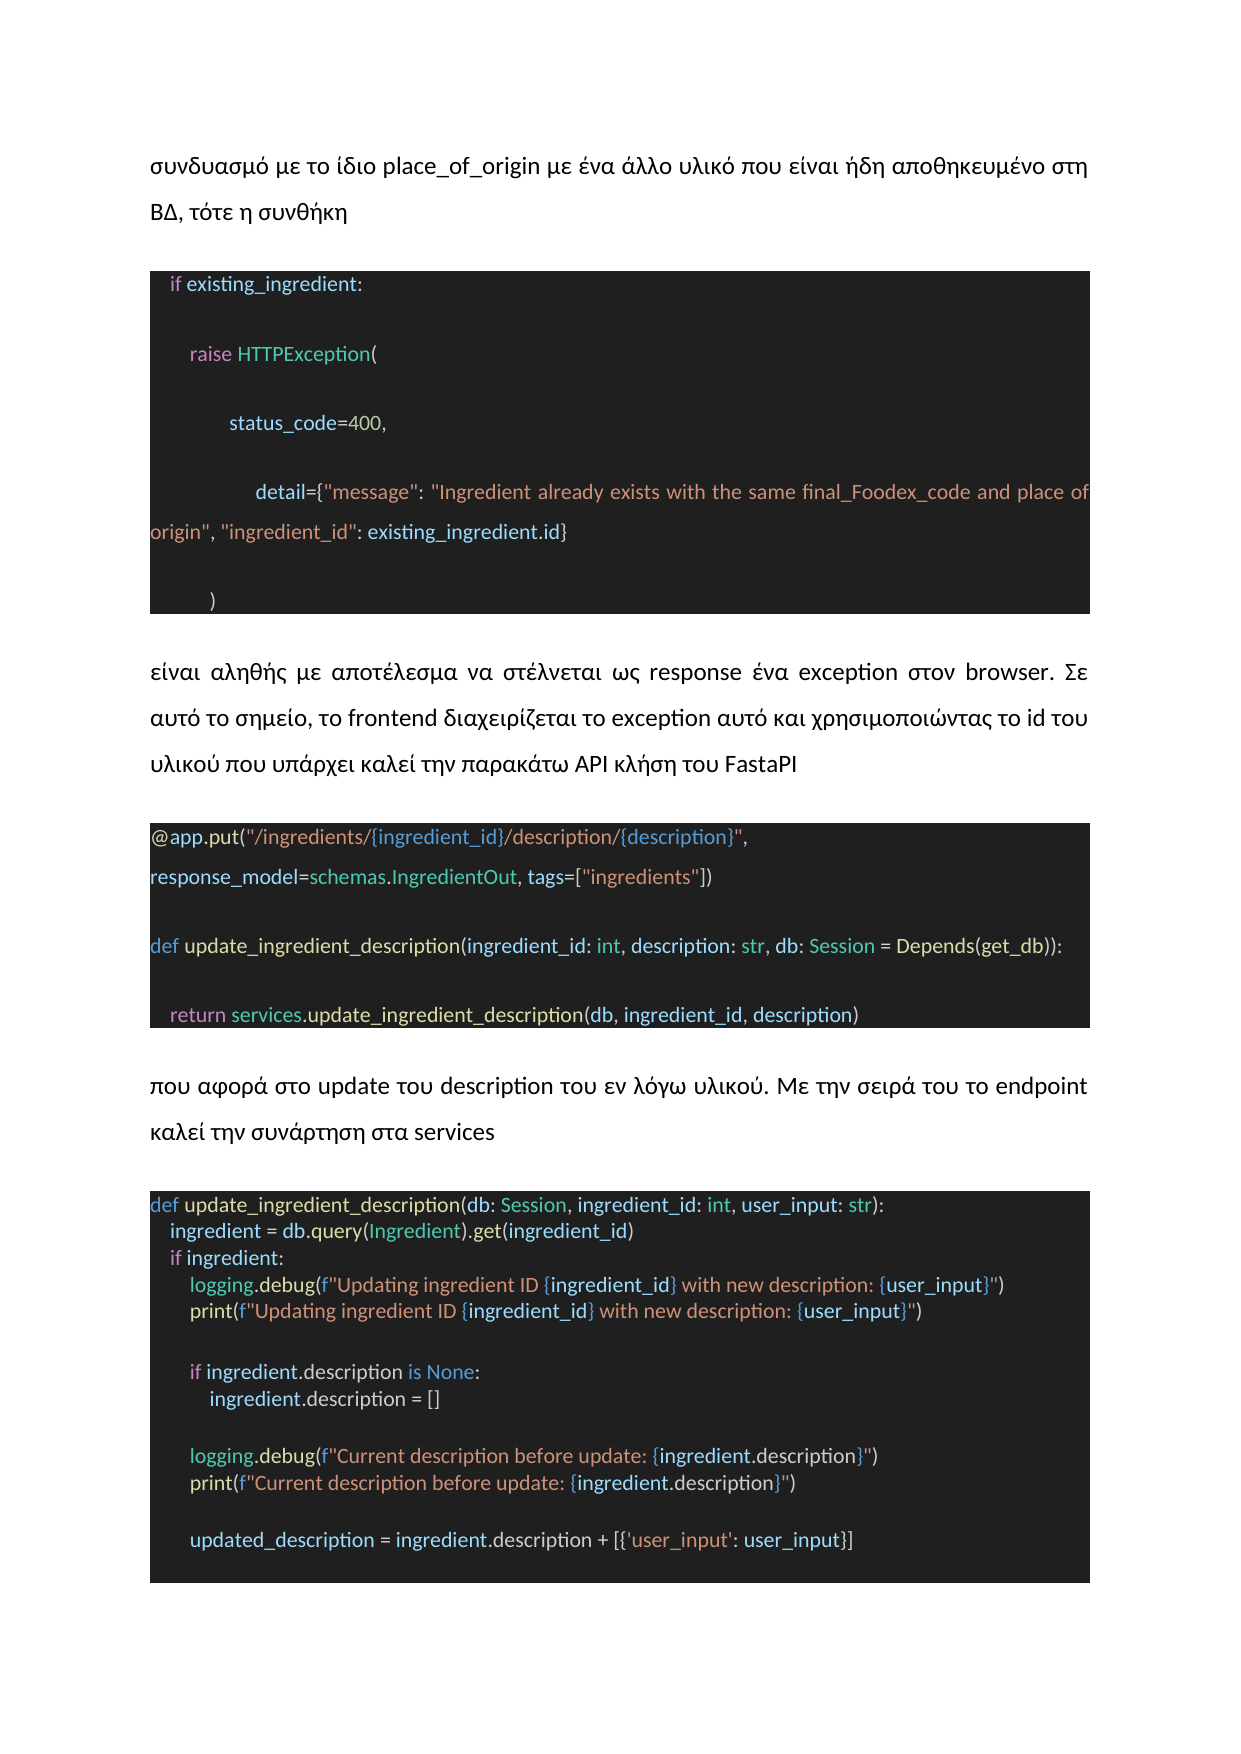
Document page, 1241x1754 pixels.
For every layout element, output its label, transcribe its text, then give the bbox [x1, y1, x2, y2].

text def update_ingredient_description(db: Session, ingredient_id: int, user_input: str): [150, 1191, 1090, 1218]
text @app.put("/ingredients/{ingredient_id}/description/{description}", response_model=schemas.IngredientOut, tags=["ingredients"]) [150, 823, 1090, 889]
text print(f"Current description before update: {ingredient.description}") [150, 1469, 1090, 1496]
text ingredient.description = [] [150, 1385, 1090, 1412]
text που αφορά στο update του description του εν λόγω υλικού. Με την σειρά του το endpoint καλεί την συνάρτηση στα services [150, 1070, 1090, 1147]
text ) [150, 587, 1090, 614]
text detail={"message": "Ingredient already exists with the same final_Foodex_code and place of origin", "ingredient_id": existing_ingredient.id} [150, 478, 1090, 545]
text return services.update_ingredient_description(db, ingredient_id, description) [150, 1001, 1090, 1028]
text if ingredient.description is None: [150, 1358, 1090, 1385]
text print(f"Updating ingredient ID {ingredient_id} with new description: {user_input}") [150, 1298, 1090, 1324]
text updated_description = ingredient.description + [{'user_input': user_input}] [150, 1526, 1090, 1553]
text είναι αληθής με αποτέλεσμα να στέλνεται ως response ένα exception στον browser. Σε αυτό το σημείο, το frontend διαχειρίζεται το exception αυτό και χρησιμοποιώντας το id του υλικού που υπάρχει καλεί την παρακάτω API κλήση του FastaPI [150, 656, 1090, 778]
text status_code=400, [150, 409, 1090, 436]
text if ingredient: [150, 1244, 1090, 1271]
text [150, 150, 1090, 226]
text raise HTTPException( [150, 340, 1090, 366]
text if existing_ingredient: [150, 271, 1090, 297]
text logging.debug(f"Updating ingredient ID {ingredient_id} with new description: {user_input}") [150, 1271, 1090, 1298]
text ingredient = db.query(Ingredient).get(ingredient_id) [150, 1218, 1090, 1244]
text def update_ingredient_description(ingredient_id: int, description: str, db: Session = Depends(get_db)): [150, 932, 1090, 959]
text logging.debug(f"Current description before update: {ingredient.description}") [150, 1442, 1090, 1469]
